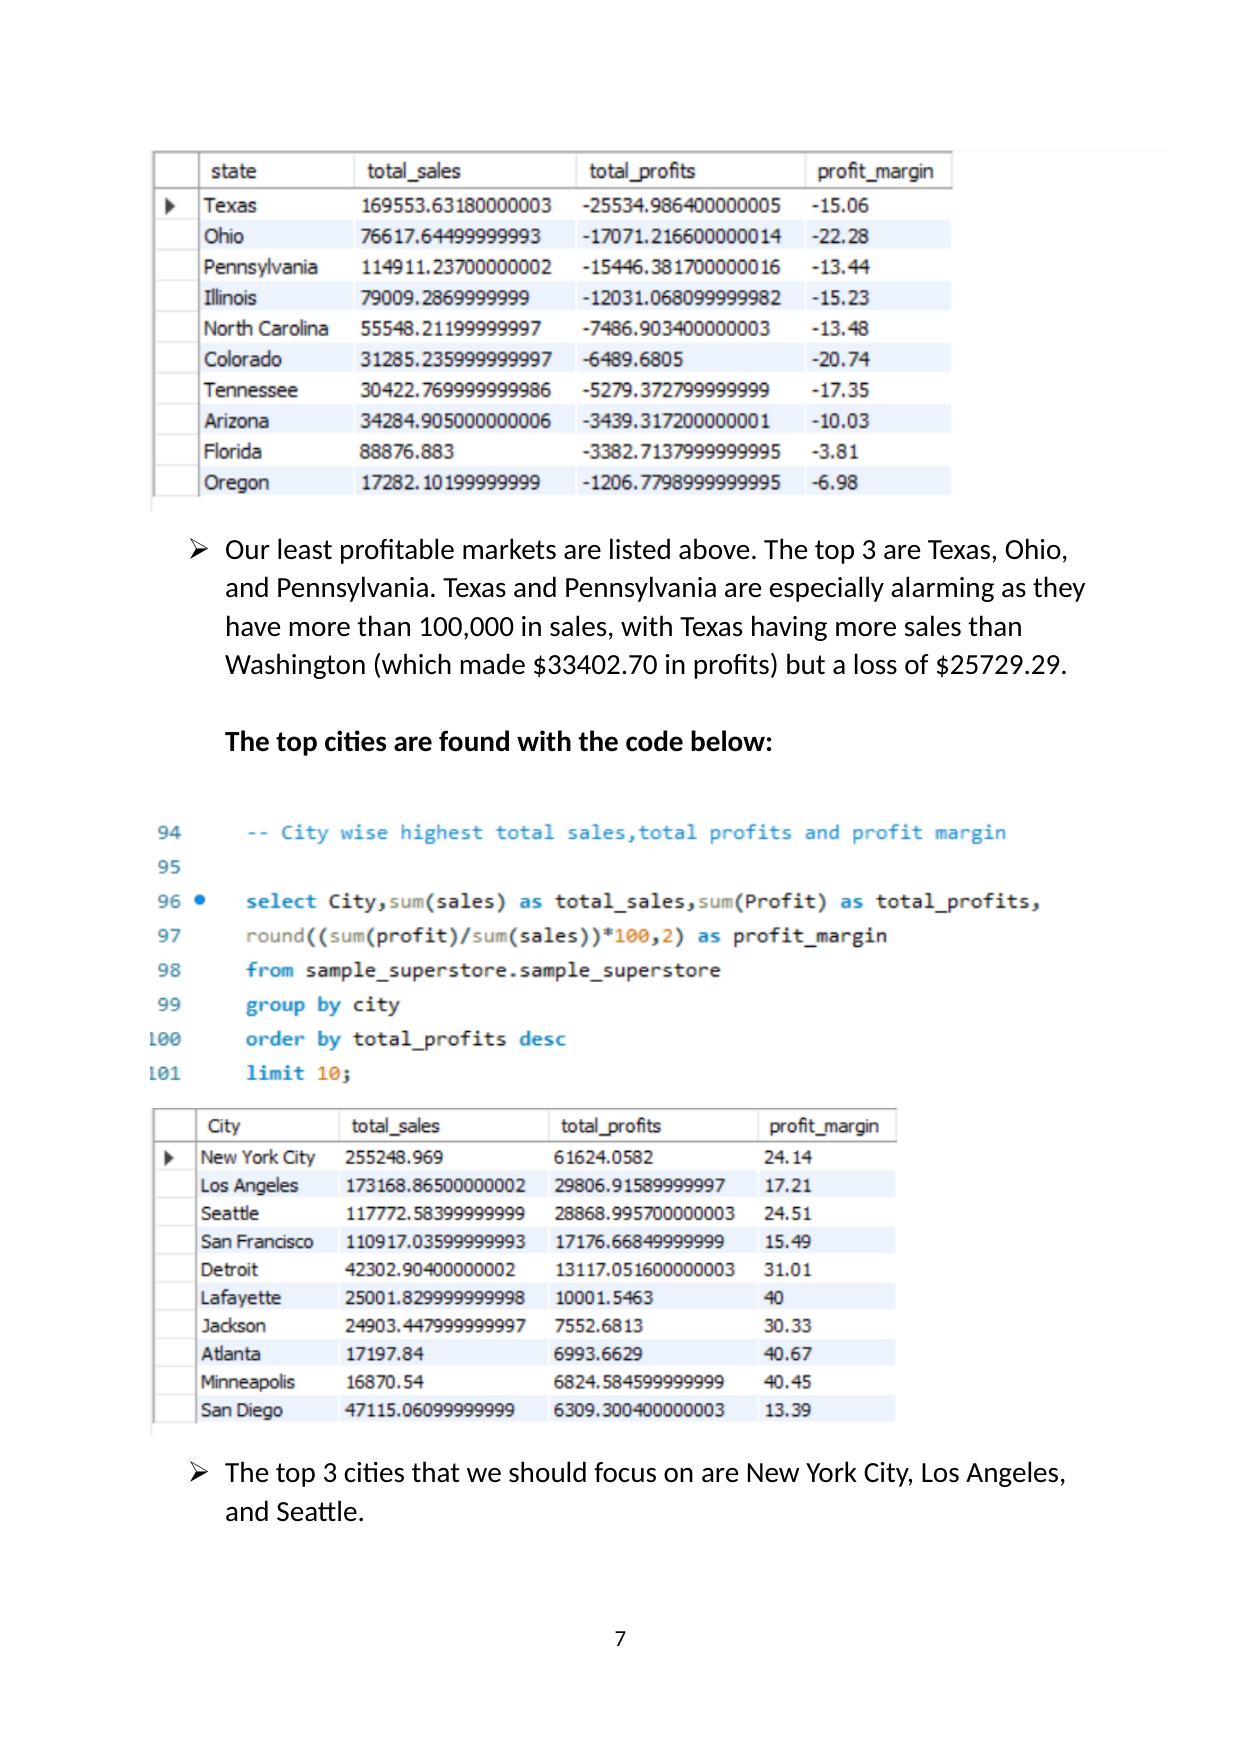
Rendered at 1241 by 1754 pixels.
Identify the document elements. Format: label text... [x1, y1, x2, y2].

picture [150, 1108, 1140, 1436]
list Our least profitable markets are listed above. The top 3 are Texas, Ohio, and Pennsylvania. Texas and Pennsylvania are especially alarming as they have more than 100,000 in sales, with Texas having more sales than Washington (which made $33402.70 in profits) but a loss of $25729.29. [187, 531, 1090, 682]
list The top cities are found with the code below: [225, 723, 1090, 759]
picture [150, 816, 1204, 1090]
picture [150, 150, 1167, 512]
list The top 3 cities that we should focus on are New York City, Los Angeles, and Seattle. [187, 1454, 1090, 1528]
